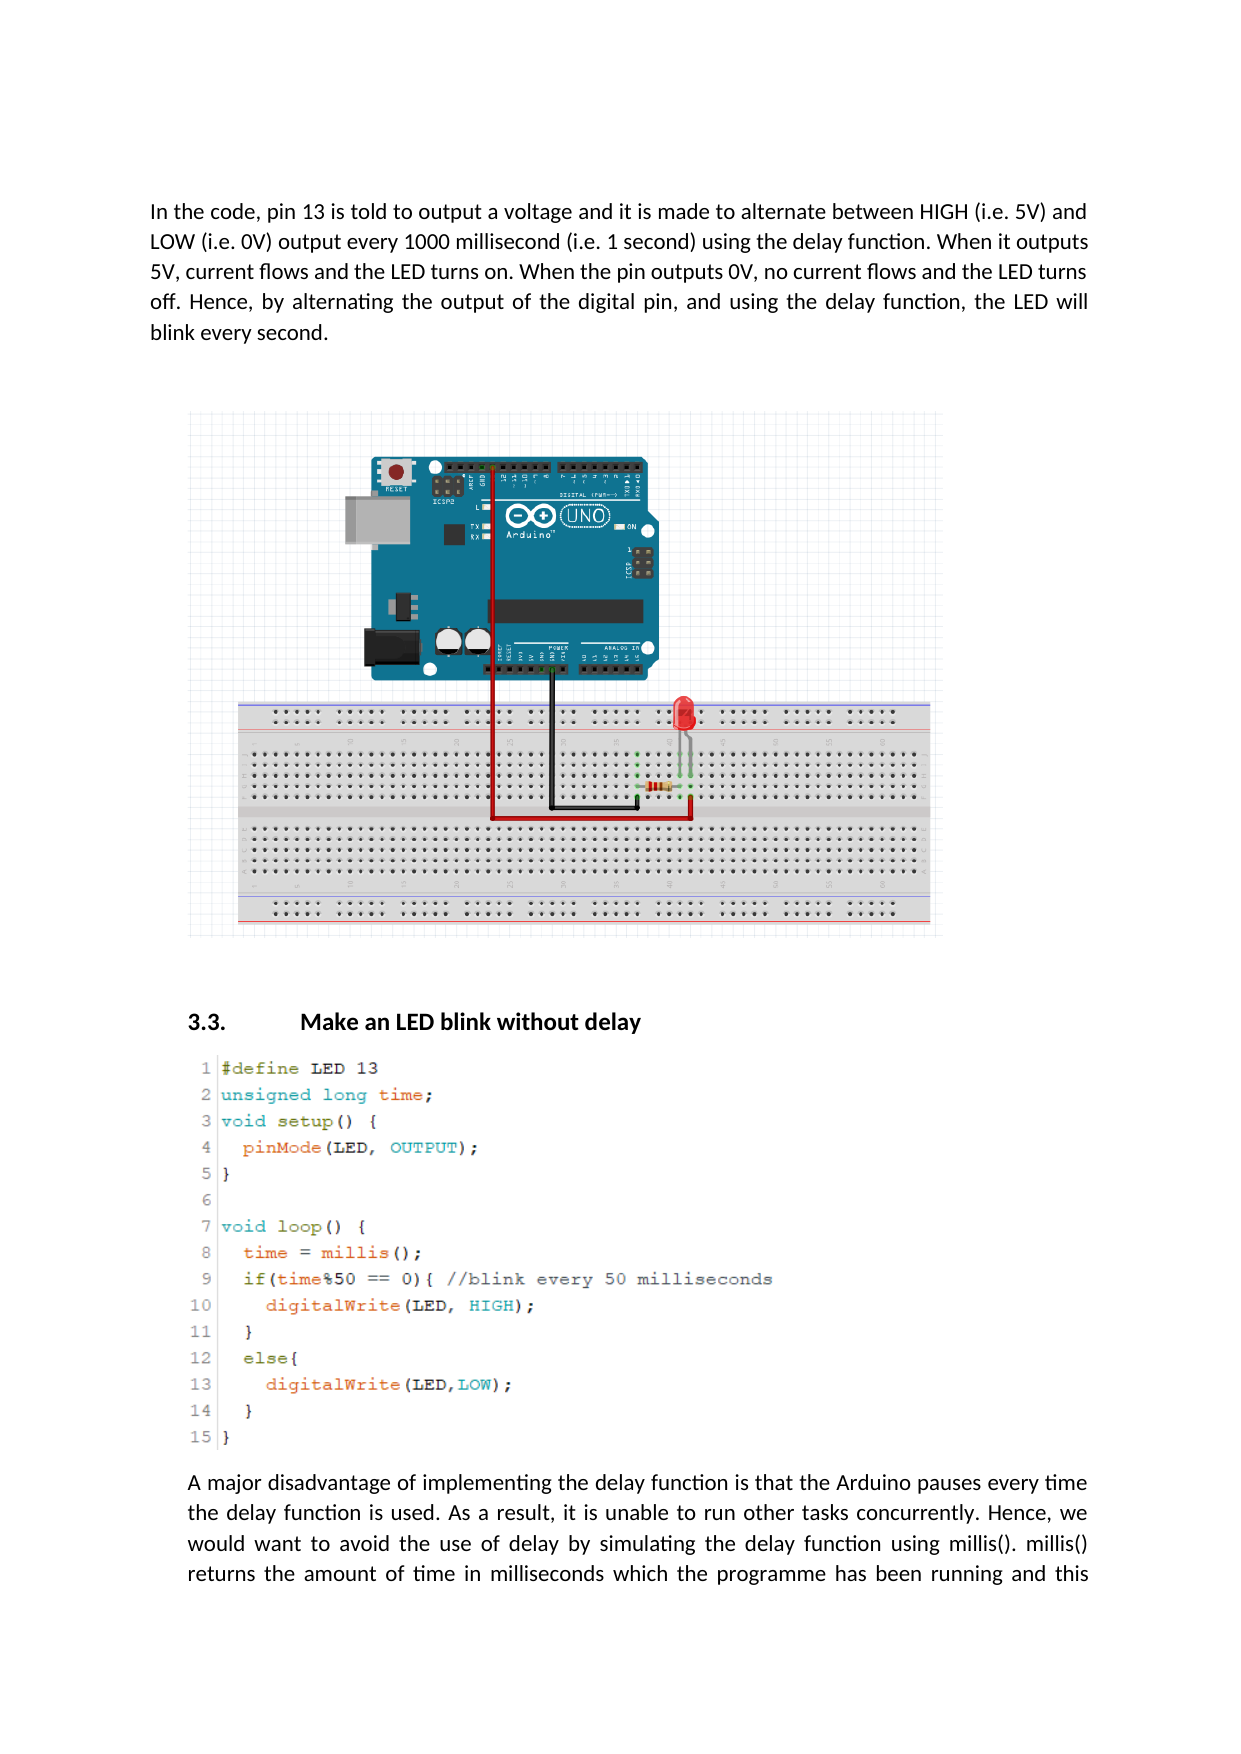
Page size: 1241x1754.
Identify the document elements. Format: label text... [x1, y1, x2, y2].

picture [187, 411, 943, 938]
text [187, 1468, 1090, 1587]
picture [187, 1055, 815, 1450]
text In the code, pin 13 is told to output a voltage and it is made to alternate between HIGH (i.e. 5V) and LOW (i.e. 0V) output every 1000 millisecond (i.e. 1 second) using the delay function. When it outputs 5V, current flows and the LED turns on. When the pin outputs 0V, no current flows and the LED turns off. Hence, by alternating the output of the digital pin, and using the delay function, the LED will blink every second. [150, 197, 1090, 346]
list Make an LED blink without delay [187, 1006, 1090, 1037]
